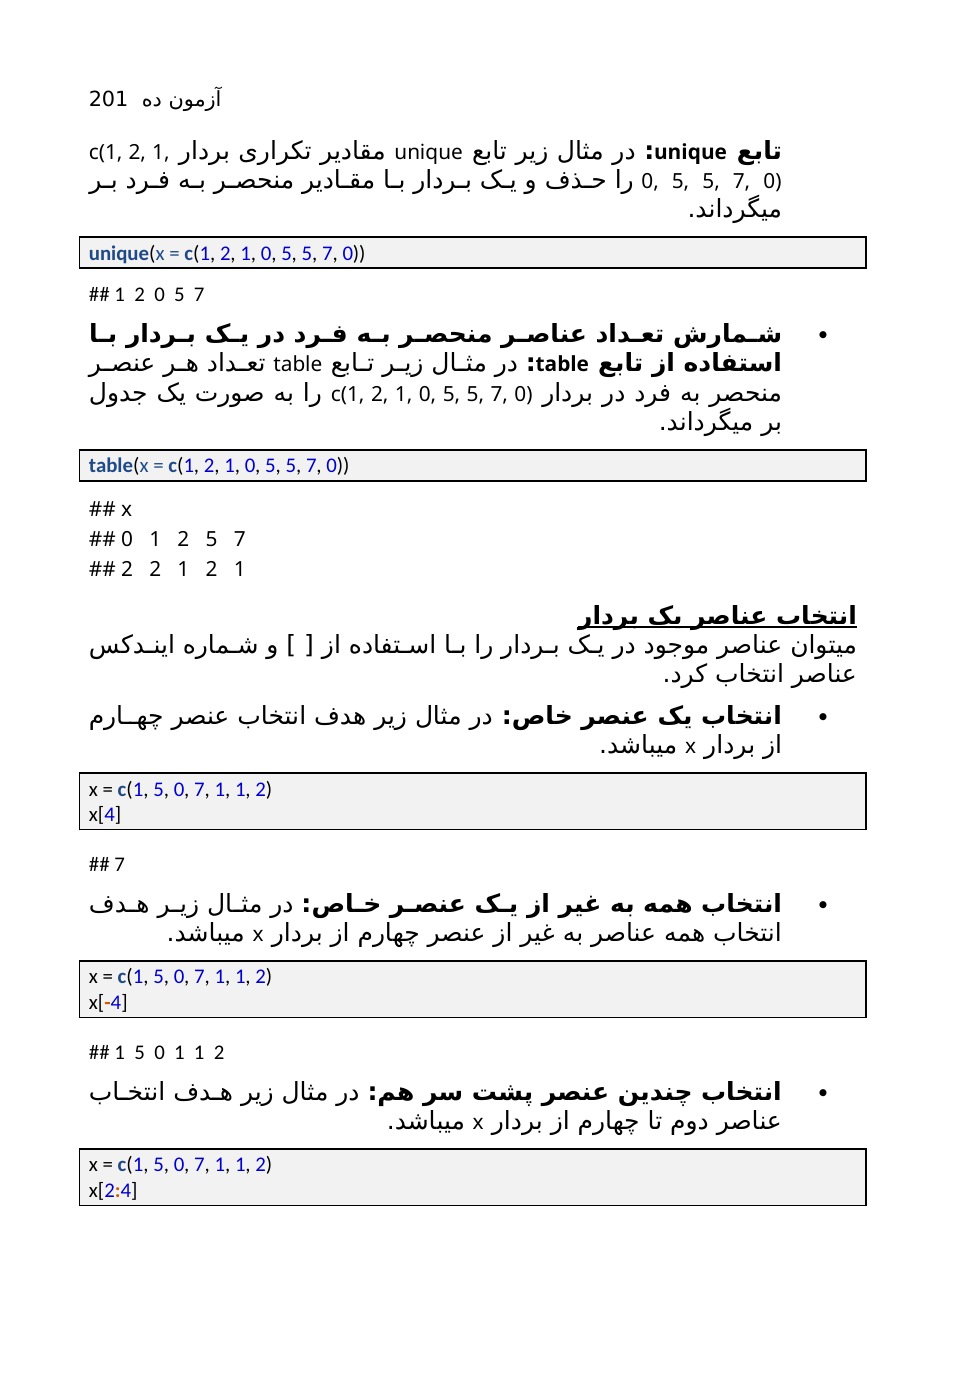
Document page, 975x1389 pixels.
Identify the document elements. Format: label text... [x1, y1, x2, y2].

text unique(x = c(1, 2, 1, 0, 5, 5, 7, 0)) [80, 238, 865, 267]
text table(x = c(1, 2, 1, 0, 5, 5, 7, 0)) [80, 451, 865, 480]
list انتخاب همه به غیر از یک عنصر خاص: در مثال زیر هدف انتخاب همه عناصر به غیر از عنصر چهارم از بردار x می‏باشد. [89, 889, 819, 948]
text ## 1 5 0 1 1 2 [89, 1039, 857, 1064]
text می‏توان عناصر موجود در یک بردار را با استفاده از [ ] و شماره ایندکس عناصر انتخاب کرد. [89, 630, 857, 689]
list شمارش تعداد عناصر منحصر به فرد در یک بردار با استفاده از تابع table: در مثال زیر تابع table تعداد هر عنصر منحصر به فرد در بردار c(1, 2, 1, 0, 5, 5, 7, 0) را به صورت یک جدول بر می‏گرداند. [89, 319, 819, 436]
text ## 7 [89, 851, 857, 877]
text ## 1 2 0 5 7 [89, 281, 857, 307]
list انتخاب یک عنصر خاص: در مثال زیر هدف انتخاب عنصر چهارم از بردار x می‏باشد. [89, 701, 819, 760]
text x = c(1, 5, 0, 7, 1, 1, 2) x[-4] [80, 962, 865, 1017]
text انتخاب عناصر یک بردار [89, 601, 857, 630]
text ## x ## 0 1 2 5 7 ## 2 2 1 2 1 [89, 494, 857, 583]
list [89, 136, 819, 224]
list انتخاب چندین عنصر پشت سر هم: در مثال زیر هدف انتخاب عناصر دوم تا چهارم از بردار x می‏باشد. [89, 1077, 819, 1136]
text x = c(1, 5, 0, 7, 1, 1, 2) x[4] [80, 774, 865, 829]
text x = c(1, 5, 0, 7, 1, 1, 2) x[2:4] [80, 1150, 865, 1205]
